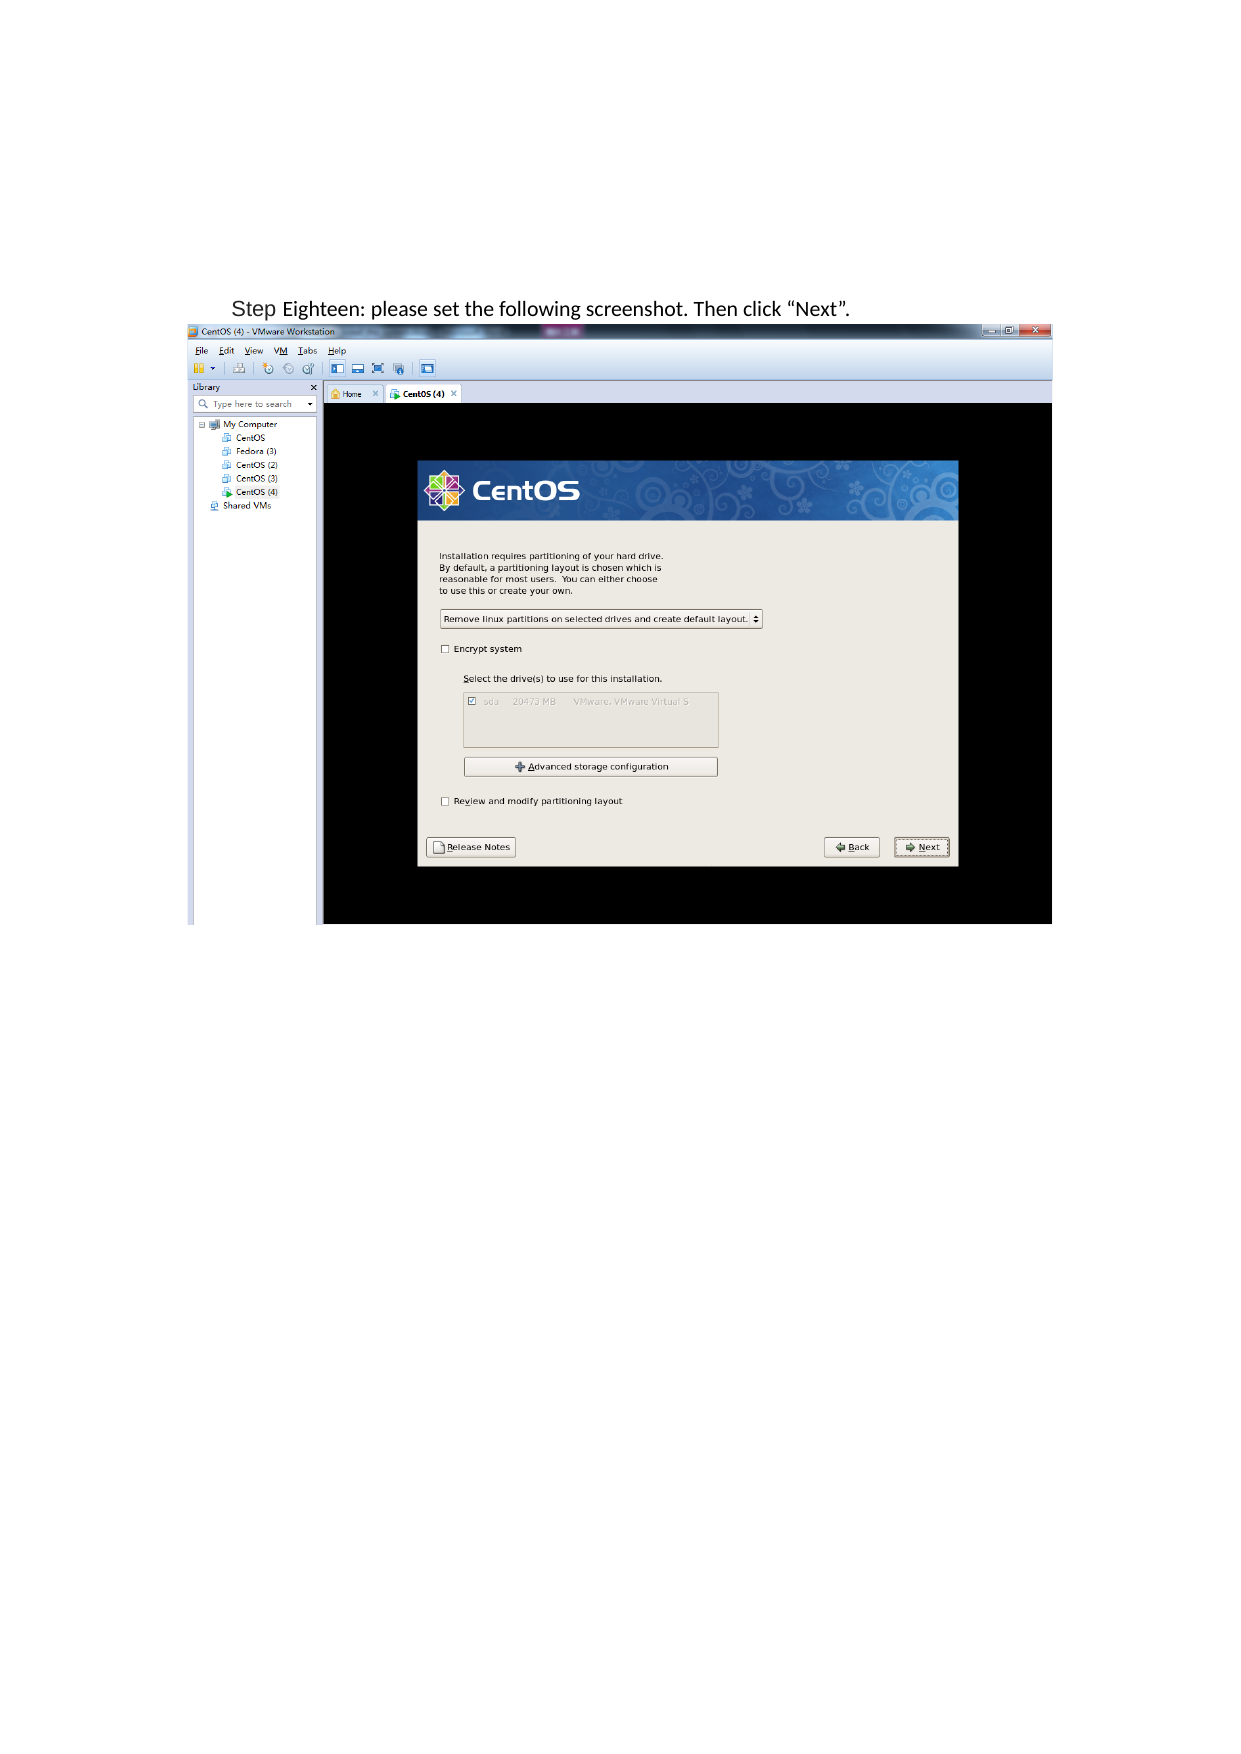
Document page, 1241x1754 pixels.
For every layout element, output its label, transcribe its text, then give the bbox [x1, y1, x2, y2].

text Step Eighteen: please set the following screenshot. Then click “Next”. [187, 292, 1053, 324]
picture [187, 324, 1053, 925]
